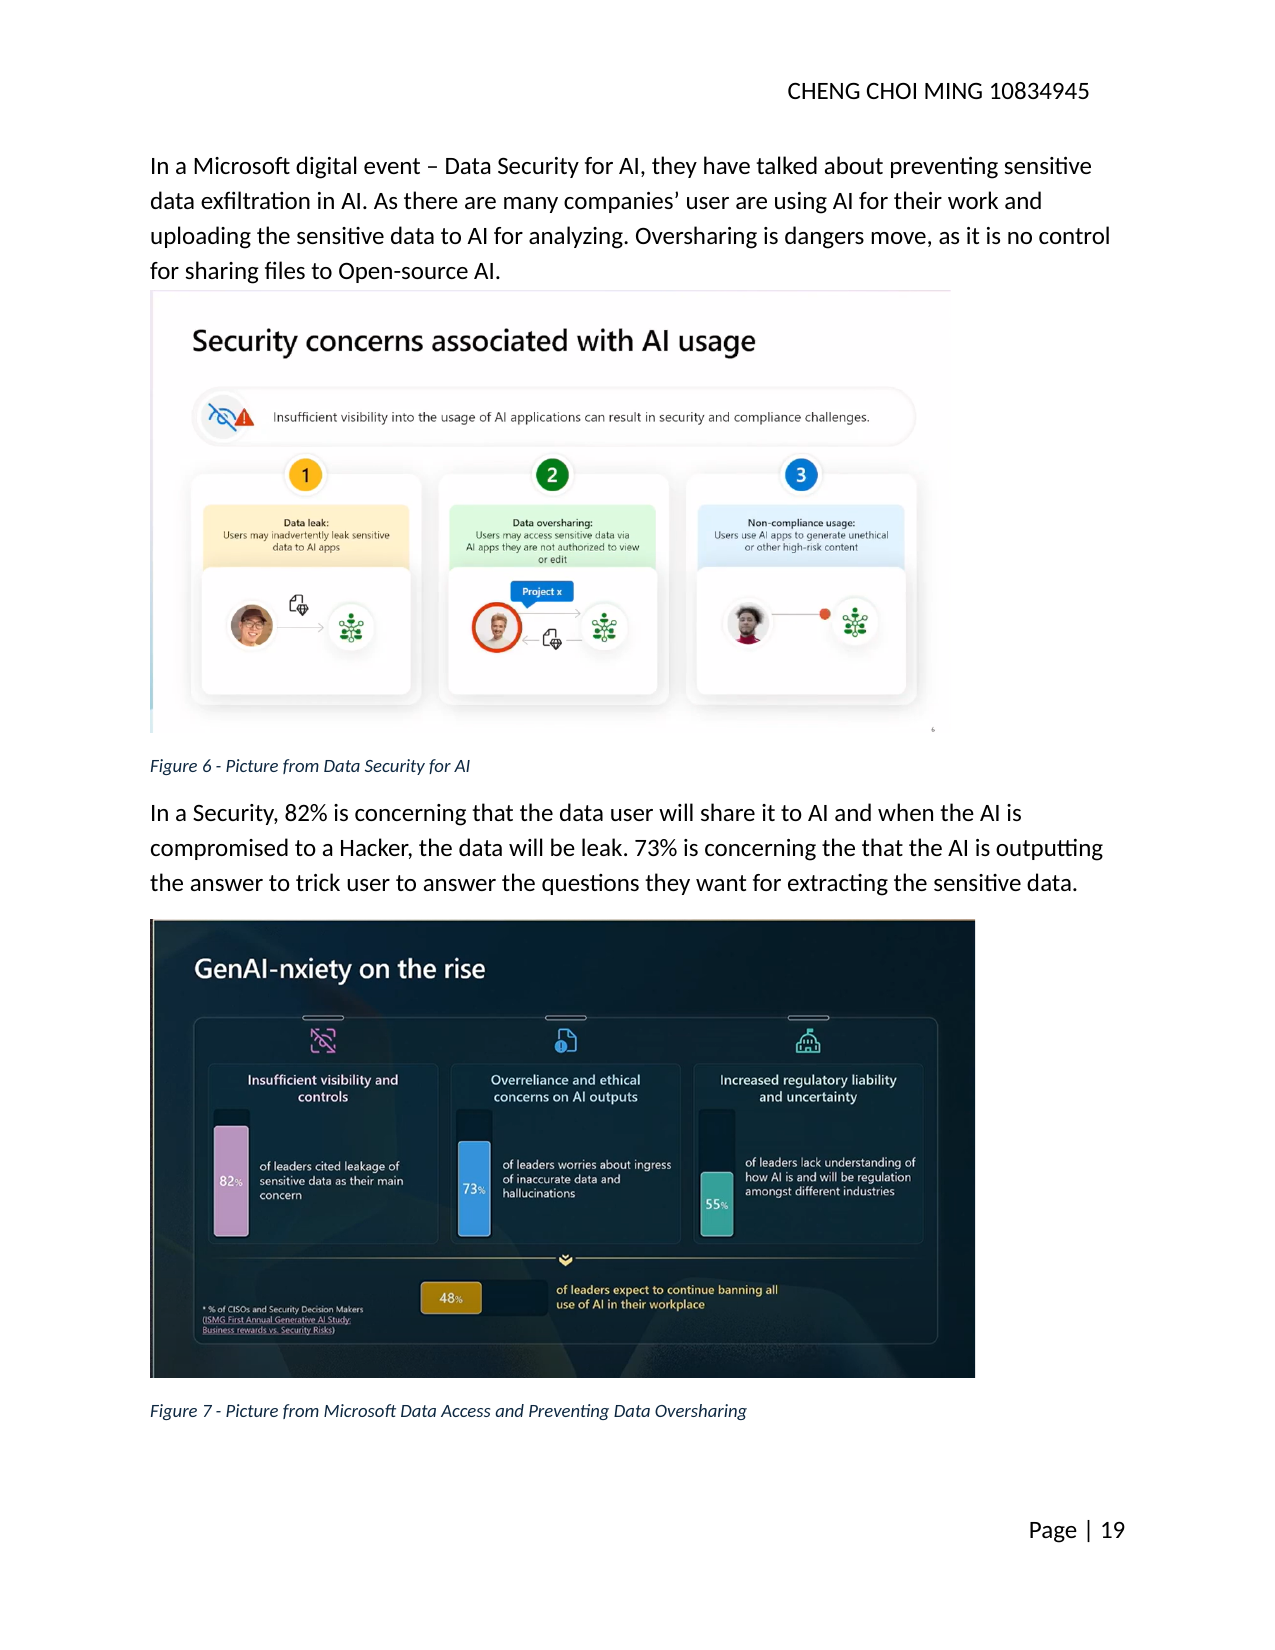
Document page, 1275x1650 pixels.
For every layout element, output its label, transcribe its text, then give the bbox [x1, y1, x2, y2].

picture [150, 919, 976, 1378]
text Figure 6 - Picture from Data Security for AI [150, 754, 1125, 777]
text Figure 7 - Picture from Microsoft Data Access and Preventing Data Oversharing [150, 1399, 1125, 1422]
text In a Security, 82% is concerning that the data user will share it to AI and when the AI is compromised to a Hacker, the data will be leak. 73% is concerning the that the AI is outputting the answer to trick user to answer the questions they want for extracting the sensitive data. [150, 797, 1125, 898]
picture [150, 290, 951, 733]
